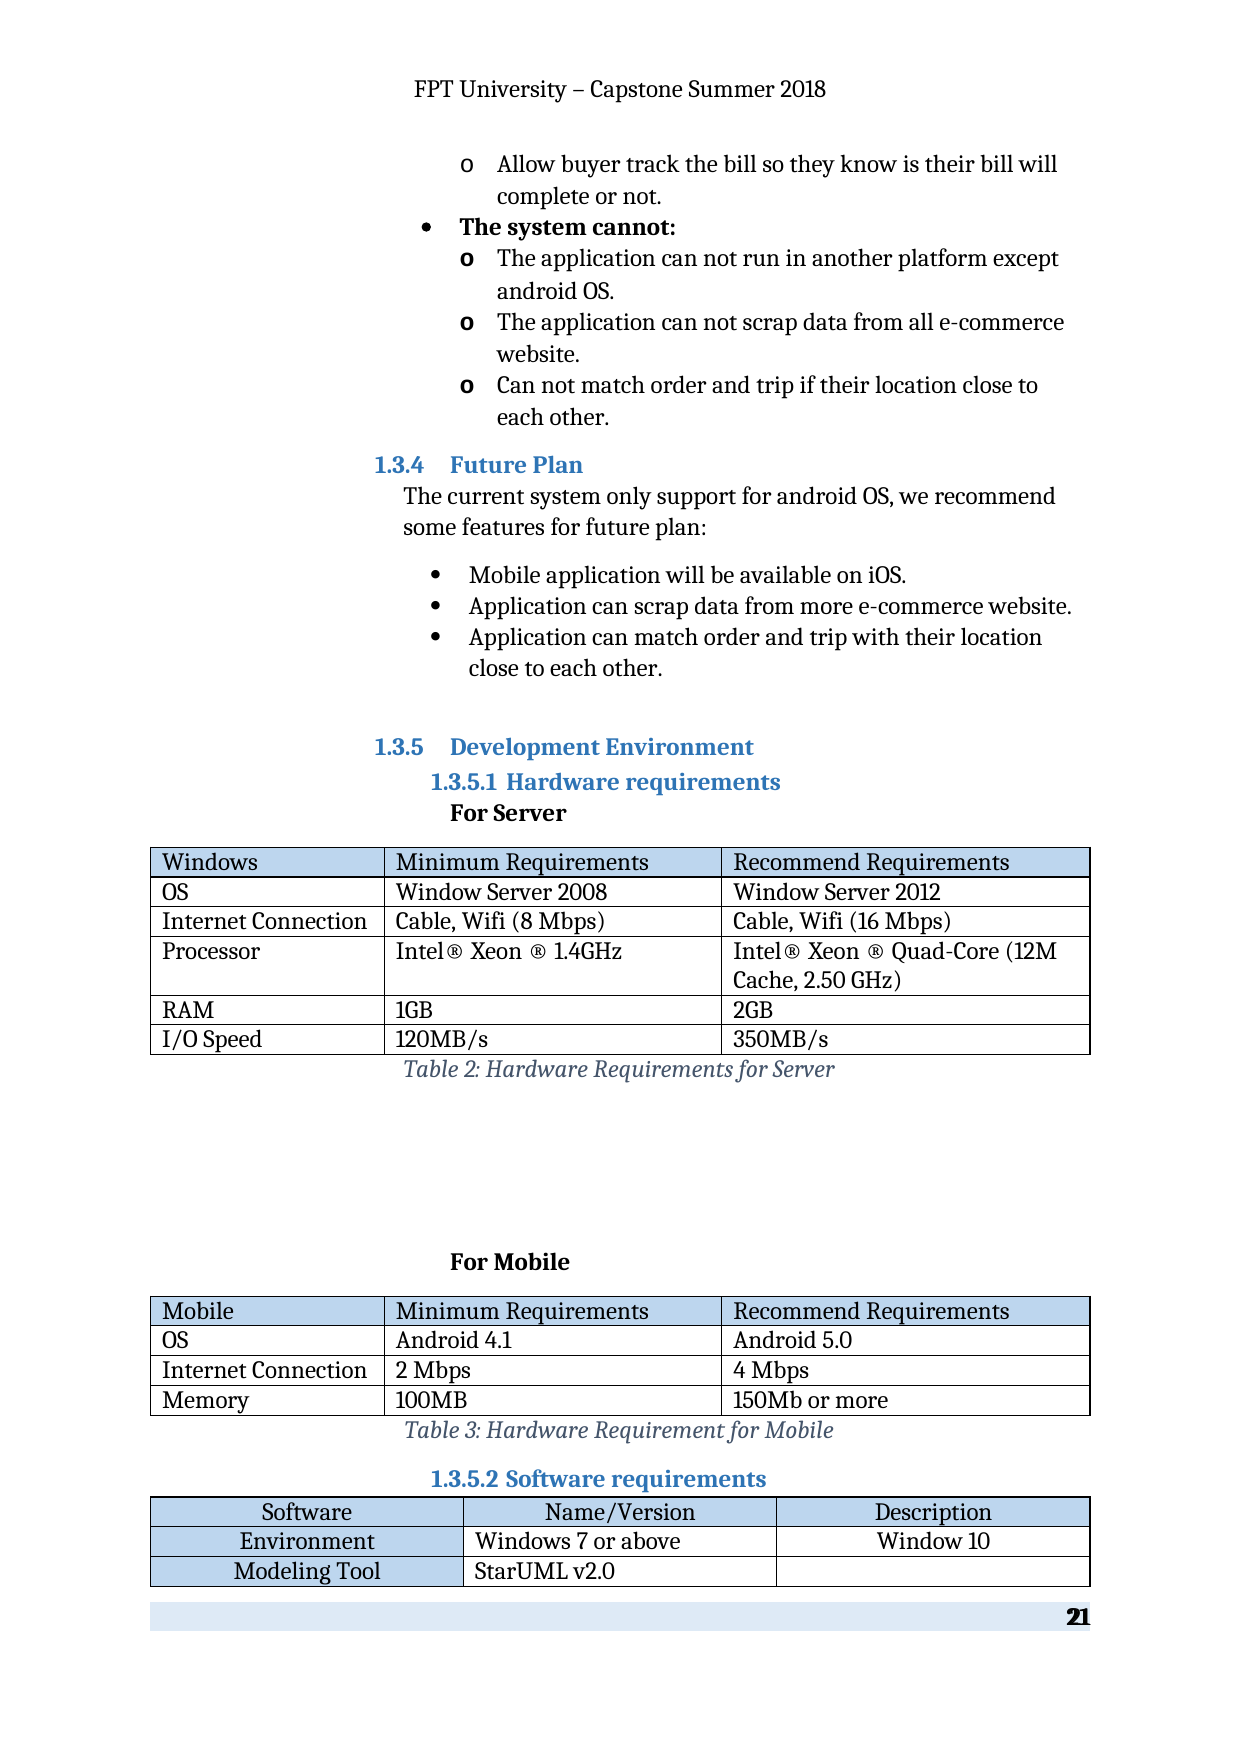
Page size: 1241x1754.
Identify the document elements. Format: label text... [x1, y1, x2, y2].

text The current system only support for android OS, we recommend some features for future plan: [403, 482, 1090, 542]
table_header Windows [151, 848, 384, 876]
list Allow buyer track the bill so they know is their bill will complete or not. [459, 150, 1090, 211]
table_cell I/O Speed [151, 1025, 384, 1054]
text Table 2: Hardware Requirements for Server [150, 1055, 1090, 1084]
subtitle Development Environment [375, 733, 1090, 761]
list The application can not scrap data from all e-commerce website. [459, 308, 1090, 369]
table_cell 150Mb or more [722, 1386, 1089, 1415]
table_cell [777, 1557, 1089, 1586]
table_header Minimum Requirements [385, 1297, 721, 1325]
table_cell Memory [151, 1386, 384, 1415]
table_header Software [151, 1498, 463, 1526]
table_cell Cable, Wifi (16 Mbps) [722, 907, 1089, 936]
table_header Description [777, 1498, 1089, 1526]
table_cell Window 10 [777, 1527, 1089, 1556]
table_cell Processor [151, 937, 384, 994]
table_cell Cable, Wifi (8 Mbps) [385, 907, 721, 936]
table_cell Intel® Xeon ® Quad-Core (12M Cache, 2.50 GHz) [722, 937, 1089, 994]
table_header Minimum Requirements [385, 848, 721, 876]
table_cell Internet Connection [151, 1356, 384, 1385]
table_header Mobile [151, 1297, 384, 1325]
subtitle Hardware requirements [431, 768, 1090, 797]
list Mobile application will be available on iOS. [431, 561, 1090, 589]
table_header Name/Version [464, 1498, 776, 1526]
list Can not match order and trip if their location close to each other. [459, 371, 1090, 432]
table_cell Intel® Xeon ® 1.4GHz [385, 937, 721, 994]
table_header Recommend Requirements [722, 848, 1089, 876]
list The application can not run in another platform except android OS. [459, 244, 1090, 305]
table_cell OS [151, 878, 384, 906]
list Application can scrap data from more e-commerce website. [431, 592, 1090, 621]
table_cell Windows 7 or above [464, 1527, 776, 1556]
table_cell 4 Mbps [722, 1356, 1089, 1385]
subtitle Future Plan [375, 451, 1090, 480]
table_cell RAM [151, 996, 384, 1024]
text For Server [150, 799, 1090, 828]
table_cell StarUML v2.0 [464, 1557, 776, 1586]
table_cell Internet Connection [151, 907, 384, 936]
table_cell Modeling Tool [151, 1557, 463, 1586]
table_cell 120MB/s [385, 1025, 721, 1054]
table_cell OS [151, 1326, 384, 1355]
list Application can match order and trip with their location close to each other. [431, 623, 1090, 683]
table_cell Environment [151, 1527, 463, 1556]
table_cell Window Server 2012 [722, 878, 1089, 906]
text Table 3: Hardware Requirement for Mobile [150, 1416, 1090, 1444]
table_cell 2GB [722, 996, 1089, 1024]
table_cell Android 5.0 [722, 1326, 1089, 1355]
text For Mobile [150, 1248, 1090, 1277]
table_cell Android 4.1 [385, 1326, 721, 1355]
table_cell 350MB/s [722, 1025, 1089, 1054]
list The system cannot: [422, 213, 1090, 242]
subtitle Software requirements [431, 1465, 1090, 1494]
table_cell 100MB [385, 1386, 721, 1415]
table_cell Window Server 2008 [385, 878, 721, 906]
table_cell 1GB [385, 996, 721, 1024]
table_cell 2 Mbps [385, 1356, 721, 1385]
table_header Recommend Requirements [722, 1297, 1089, 1325]
